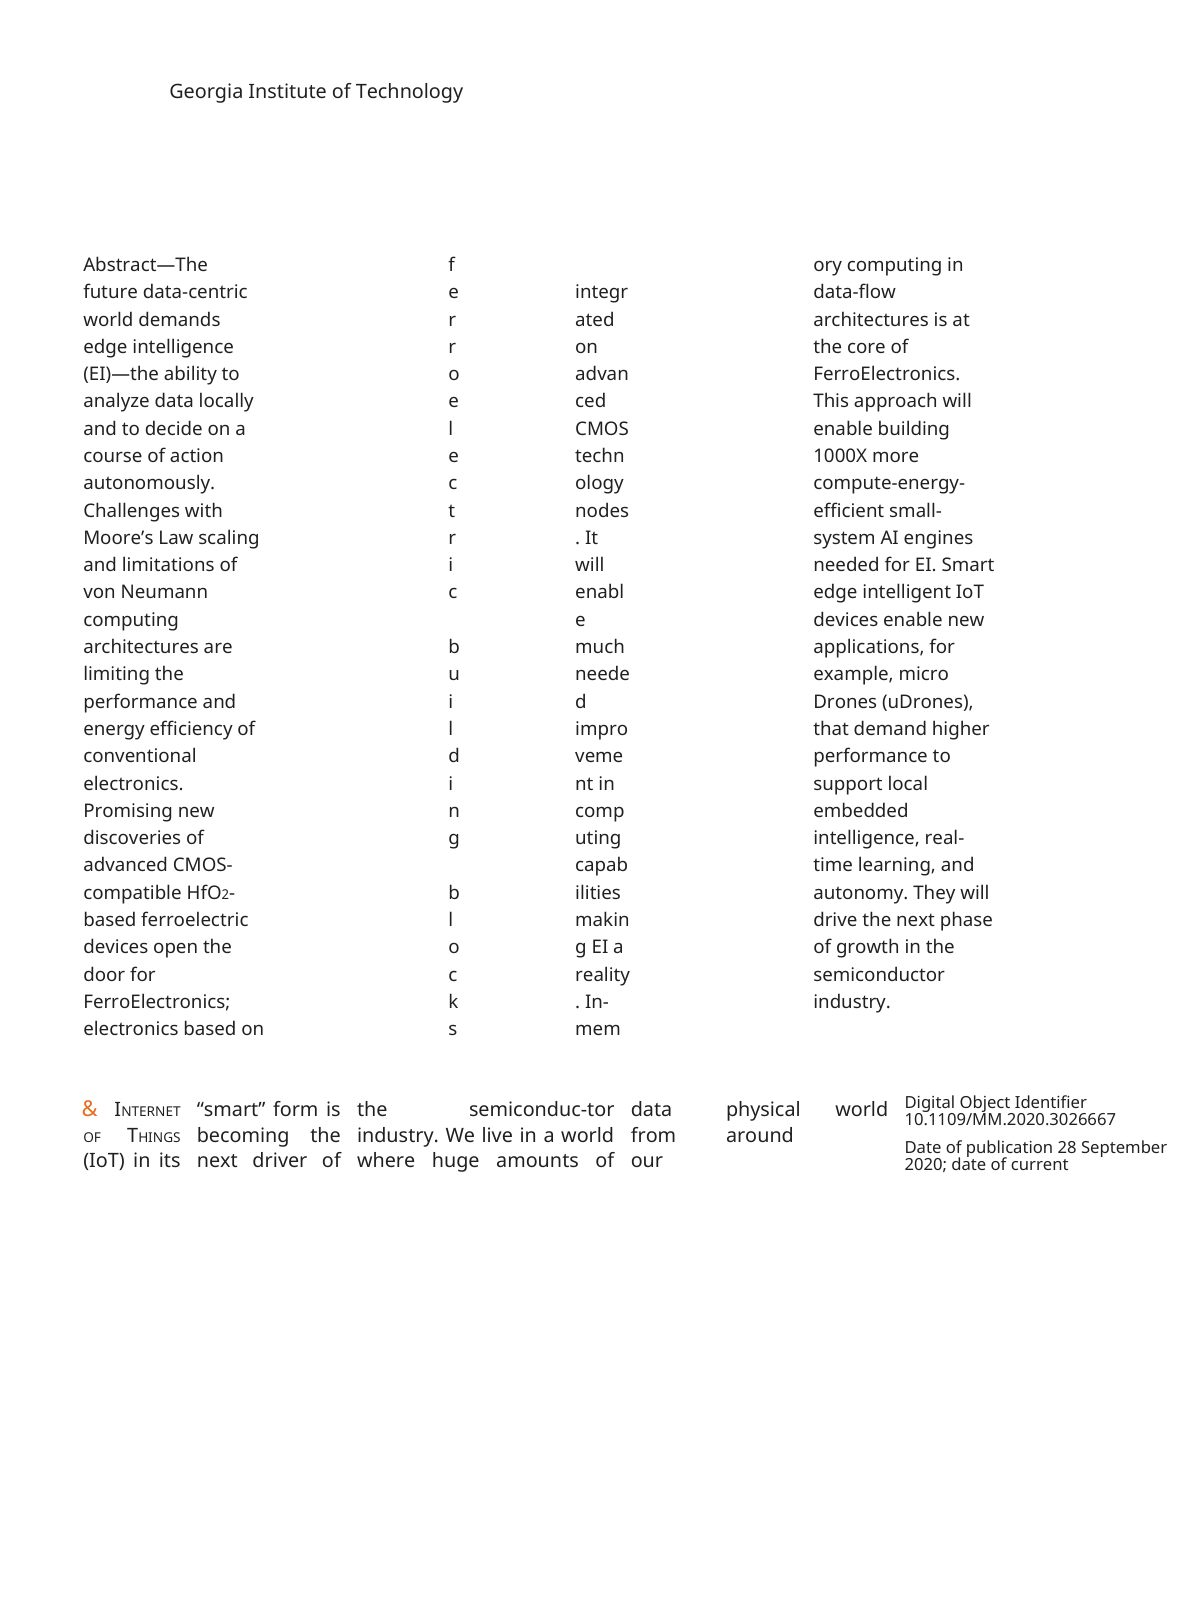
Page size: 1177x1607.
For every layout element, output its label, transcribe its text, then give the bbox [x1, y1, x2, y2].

text Digital Object Identifier 10.1109/MM.2020.3026667 [904, 1096, 1177, 1129]
text & INTERNET OF THINGS (IoT) in its “smart” form is becoming the next driver of the semiconduc-tor industry. We live in a world where huge amounts of data from our physical world around [355, 1096, 614, 1173]
text Date of publication 28 September 2020; date of current [904, 1140, 1177, 1174]
text & INTERNET OF THINGS (IoT) in its “smart” form is becoming the next driver of the semiconduc-tor industry. We live in a world where huge amounts of data from our physical world around [195, 1096, 341, 1173]
text Georgia Institute of Technology [169, 83, 1177, 102]
text Abstract—The future data-centric world demands edge intelligence (EI)—the ability to analyze data locally and to decide on a course of action autonomously. Challenges with Moore’s Law scaling and limitations of von Neumann computing architectures are limiting the performance and energy efficiency of conventional electronics. Promising new discoveries of advanced CMOS-compatible HfO2-based ferroelectric devices open the door for FerroElectronics; electronics based on ferroelectric building blocks integrated on advanced CMOS technology nodes. It will enable much needed improvement in computing capabilities making EI a reality. In-memory computing in data-flow architectures is at the core of FerroElectronics. This approach will enable building 1000X more compute-energy-efficient small-system AI engines needed for EI. Smart edge intelligent IoT devices enable new applications, for example, micro Drones (uDrones), that demand higher performance to support local embedded intelligence, real-time learning, and autonomy. They will drive the next phase of growth in the semiconductor industry. [813, 249, 997, 1014]
text Abstract—The future data-centric world demands edge intelligence (EI)—the ability to analyze data locally and to decide on a course of action autonomously. Challenges with Moore’s Law scaling and limitations of von Neumann computing architectures are limiting the performance and energy efficiency of conventional electronics. Promising new discoveries of advanced CMOS-compatible HfO2-based ferroelectric devices open the door for FerroElectronics; electronics based on ferroelectric building blocks integrated on advanced CMOS technology nodes. It will enable much needed improvement in computing capabilities making EI a reality. In-memory computing in data-flow architectures is at the core of FerroElectronics. This approach will enable building 1000X more compute-energy-efficient small-system AI engines needed for EI. Smart edge intelligent IoT devices enable new applications, for example, micro Drones (uDrones), that demand higher performance to support local embedded intelligence, real-time learning, and autonomy. They will drive the next phase of growth in the semiconductor industry. [83, 249, 266, 1041]
